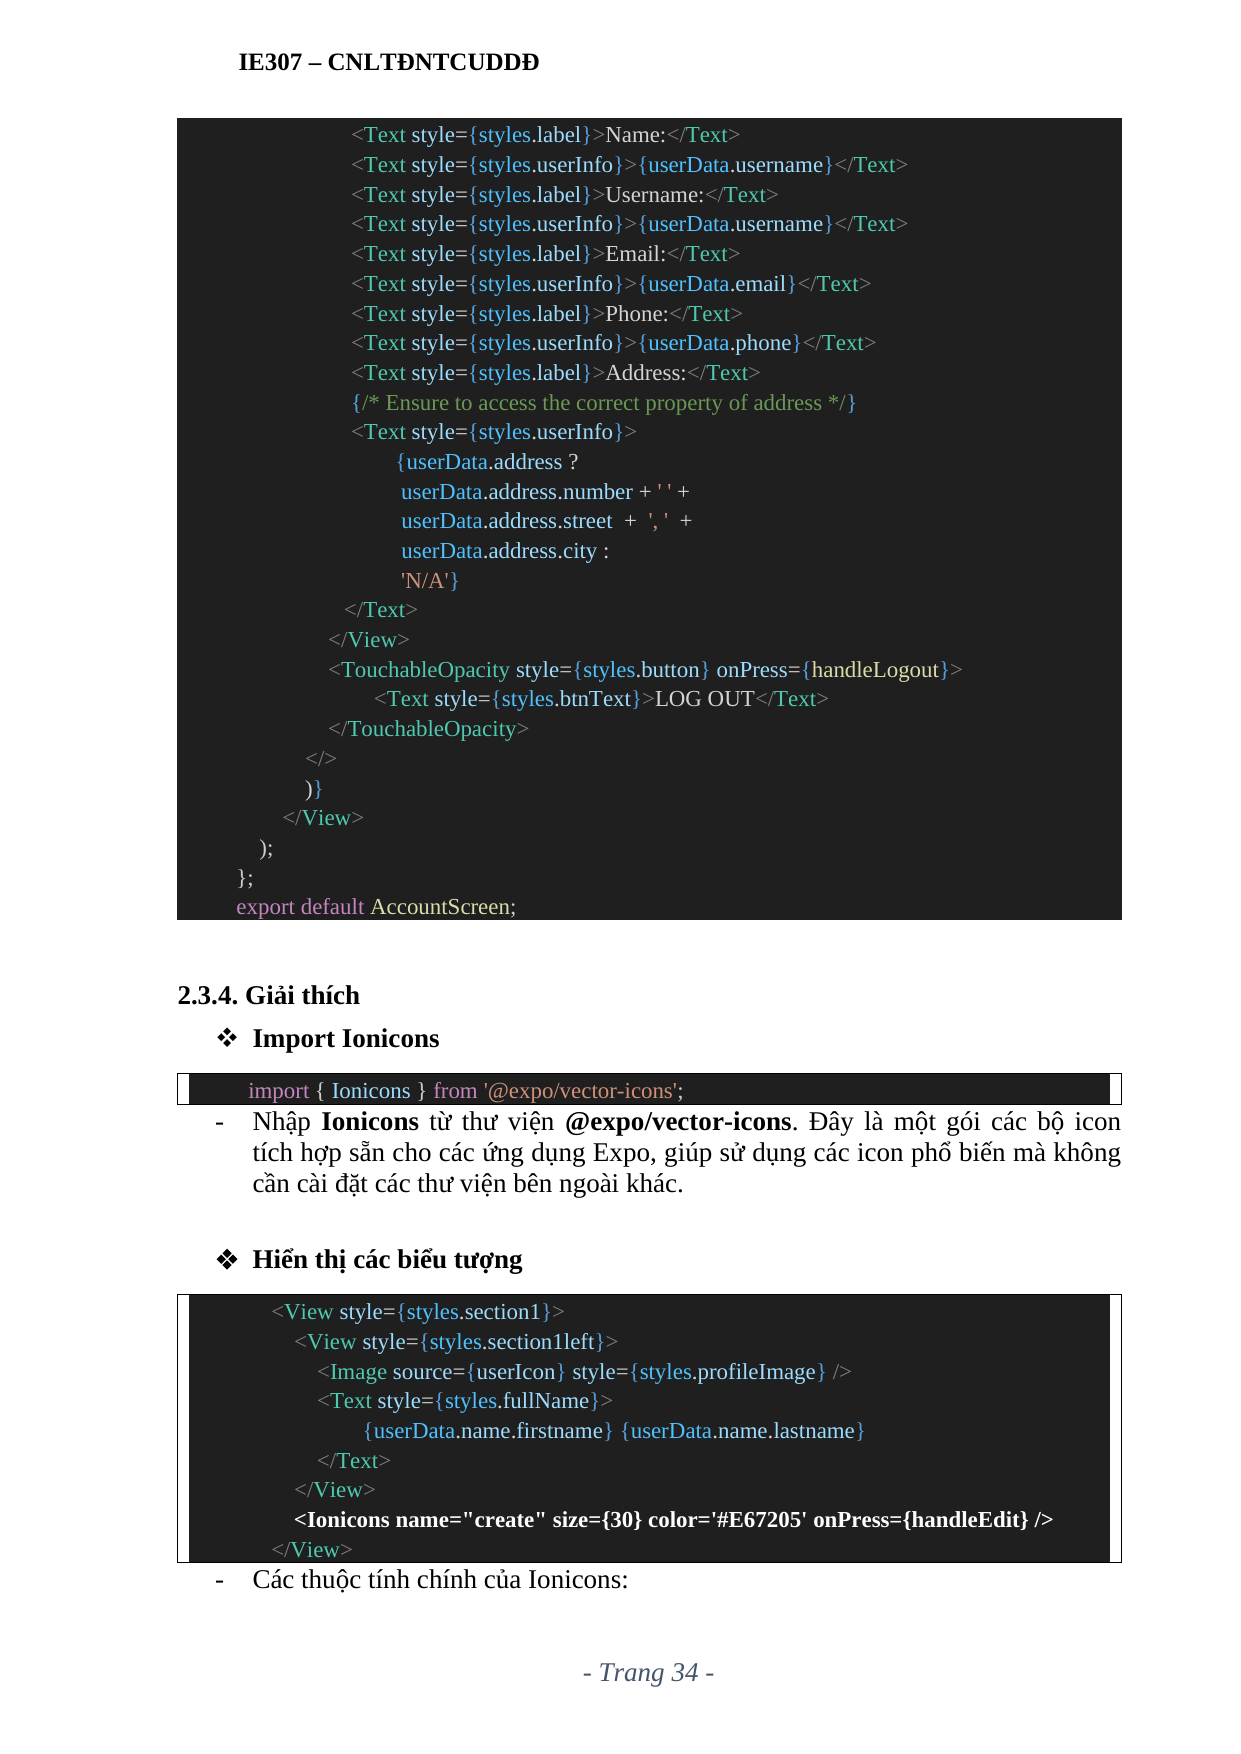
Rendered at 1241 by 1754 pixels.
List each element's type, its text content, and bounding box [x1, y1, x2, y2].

list Nhập Ionicons từ thư viện @expo/vector-icons. Đây là một gói các bộ icon tích hợp sẵn cho các ứng dụng Expo, giúp sử dụng các icon phổ biến mà không cần cài đặt các thư viện bên ngoài khác. [215, 1105, 1122, 1198]
list Import Ionicons [215, 1022, 1122, 1054]
text <Text style={styles.label}>Phone:</Text> [177, 296, 1122, 326]
text <Text style={styles.label}>Email:</Text> [177, 237, 1122, 267]
text <Text style={styles.label}>Username:</Text> [177, 177, 1122, 207]
text <Text style={styles.userInfo}>{userData.username}</Text> [177, 207, 1122, 237]
text <Text style={styles.userInfo}> [177, 415, 1122, 445]
text </TouchableOpacity> [177, 712, 1122, 742]
text <TouchableOpacity style={styles.button} onPress={handleLogout}> [177, 652, 1122, 682]
list Hiển thị các biểu tượng [215, 1243, 1122, 1275]
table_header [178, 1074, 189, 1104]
text userData.address.street + ', ' + [177, 504, 1122, 534]
subtitle Giải thích [177, 979, 1122, 1010]
text {userData.address ? [177, 445, 1122, 474]
text ); [177, 831, 1122, 860]
text }; [177, 860, 1122, 890]
list Các thuộc tính chính của Ionicons: [215, 1563, 1122, 1594]
text <Text style={styles.btnText}>LOG OUT</Text> [177, 682, 1122, 712]
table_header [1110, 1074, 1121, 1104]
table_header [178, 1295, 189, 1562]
text <Text style={styles.userInfo}>{userData.email}</Text> [177, 267, 1122, 296]
text </View> [177, 623, 1122, 652]
text <Text style={styles.label}>Name:</Text> [177, 118, 1122, 148]
text </Text> [177, 593, 1122, 623]
text <Text style={styles.label}>Address:</Text> [177, 356, 1122, 385]
text export default AccountScreen; [177, 890, 1122, 920]
text </> [177, 742, 1122, 771]
text </View> [177, 801, 1122, 831]
text <Text style={styles.userInfo}>{userData.username}</Text> [177, 148, 1122, 177]
text )} [177, 771, 1122, 801]
text userData.address.number + ' ' + [177, 474, 1122, 504]
text {/* Ensure to access the correct property of address */} [177, 385, 1122, 415]
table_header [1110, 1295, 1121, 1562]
text 'N/A'} [177, 563, 1122, 593]
text <Text style={styles.userInfo}>{userData.phone}</Text> [177, 326, 1122, 356]
text userData.address.city : [177, 534, 1122, 563]
